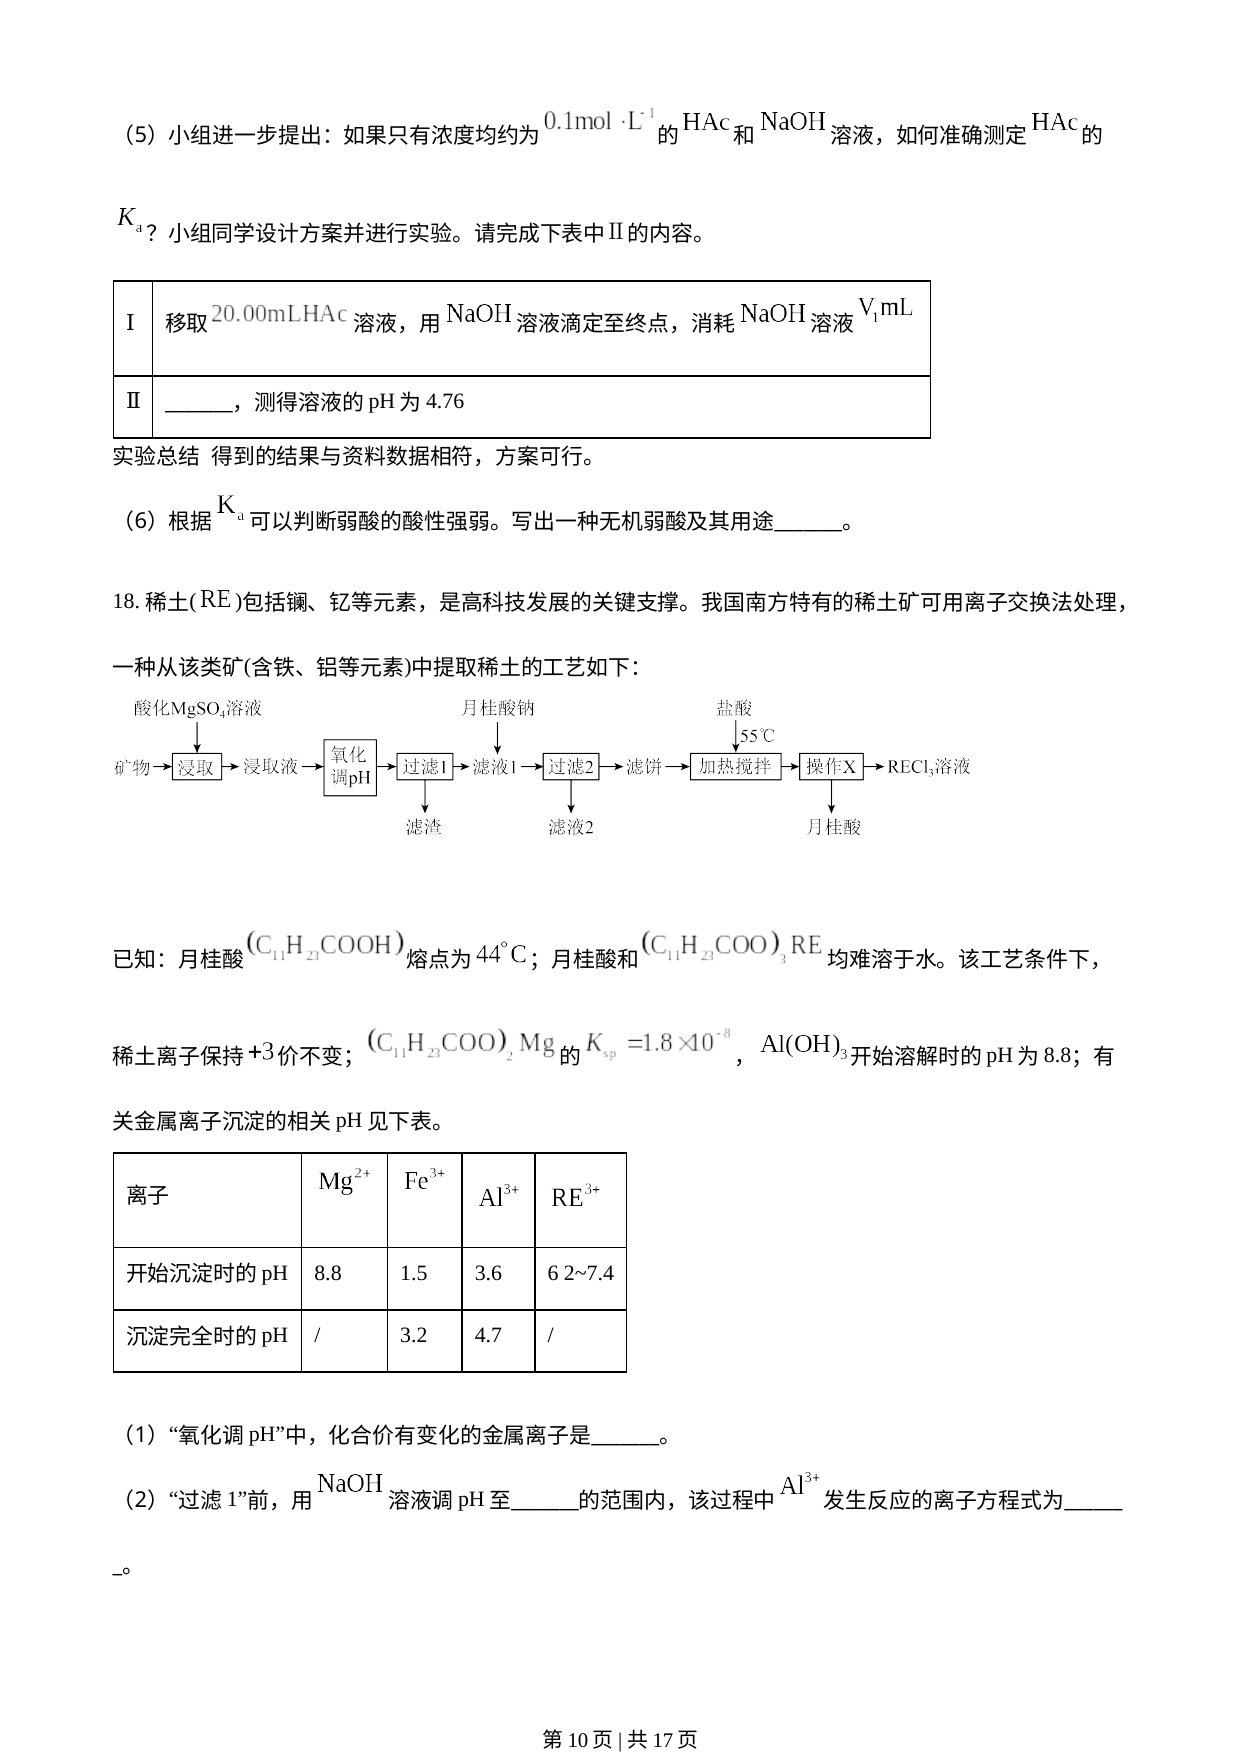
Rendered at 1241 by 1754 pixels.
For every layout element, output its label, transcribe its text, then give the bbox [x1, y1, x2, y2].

table_cell / [536, 1311, 626, 1371]
table_header [536, 1154, 626, 1247]
table_cell Ⅱ [114, 377, 152, 437]
table_cell _______，测得溶液的pH为4.76 [153, 377, 930, 437]
table_cell 3.6 [463, 1248, 534, 1309]
table_cell 4.7 [463, 1311, 534, 1371]
table_cell 沉淀完全时的pH [114, 1311, 301, 1371]
table_header [302, 1154, 387, 1247]
table_cell 3.2 [388, 1311, 461, 1371]
text 已知：月桂酸熔点为；月桂酸和均难溶于水。该工艺条件下，稀土离子保持价不变；的，开始溶解时的pH为8.8；有关金属离子沉淀的相关pH见下表。 [112, 925, 1128, 1136]
text 18. 稀土()包括镧、钇等元素，是高科技发展的关键支撑。我国南方特有的稀土矿可用离子交换法处理，一种从该类矿(含铁、铝等元素)中提取稀土的工艺如下： [112, 568, 1128, 682]
text （1）“氧化调pH”中，化合价有变化的金属离子是_______。 [112, 1418, 1128, 1450]
text （2）“过滤1”前，用溶液调pH至_______的范围内，该过程中发生反应的离子方程式为_______。 [112, 1466, 1128, 1580]
picture [112, 697, 972, 837]
table_cell 62~7.4 [536, 1248, 626, 1309]
table_header [388, 1154, 461, 1247]
table_cell 1.5 [388, 1248, 461, 1309]
text 实验总结 得到的结果与资料数据相符，方案可行。 [112, 439, 1128, 471]
table_header [463, 1154, 534, 1247]
table_header 离子 [114, 1154, 301, 1247]
table_header Ⅰ [114, 282, 152, 375]
table_cell 开始沉淀时的pH [114, 1248, 301, 1309]
text （5）小组进一步提出：如果只有浓度均约为的和溶液，如何准确测定的？小组同学设计方案并进行实验。请完成下表中Ⅱ的内容。 [112, 102, 1128, 264]
table_cell / [302, 1311, 387, 1371]
text （6）根据可以判断弱酸的酸性强弱。写出一种无机弱酸及其用途_______。 [112, 487, 1128, 552]
table_cell 8.8 [302, 1248, 387, 1309]
table_header 移取溶液，用溶液滴定至终点，消耗溶液 [153, 282, 930, 375]
